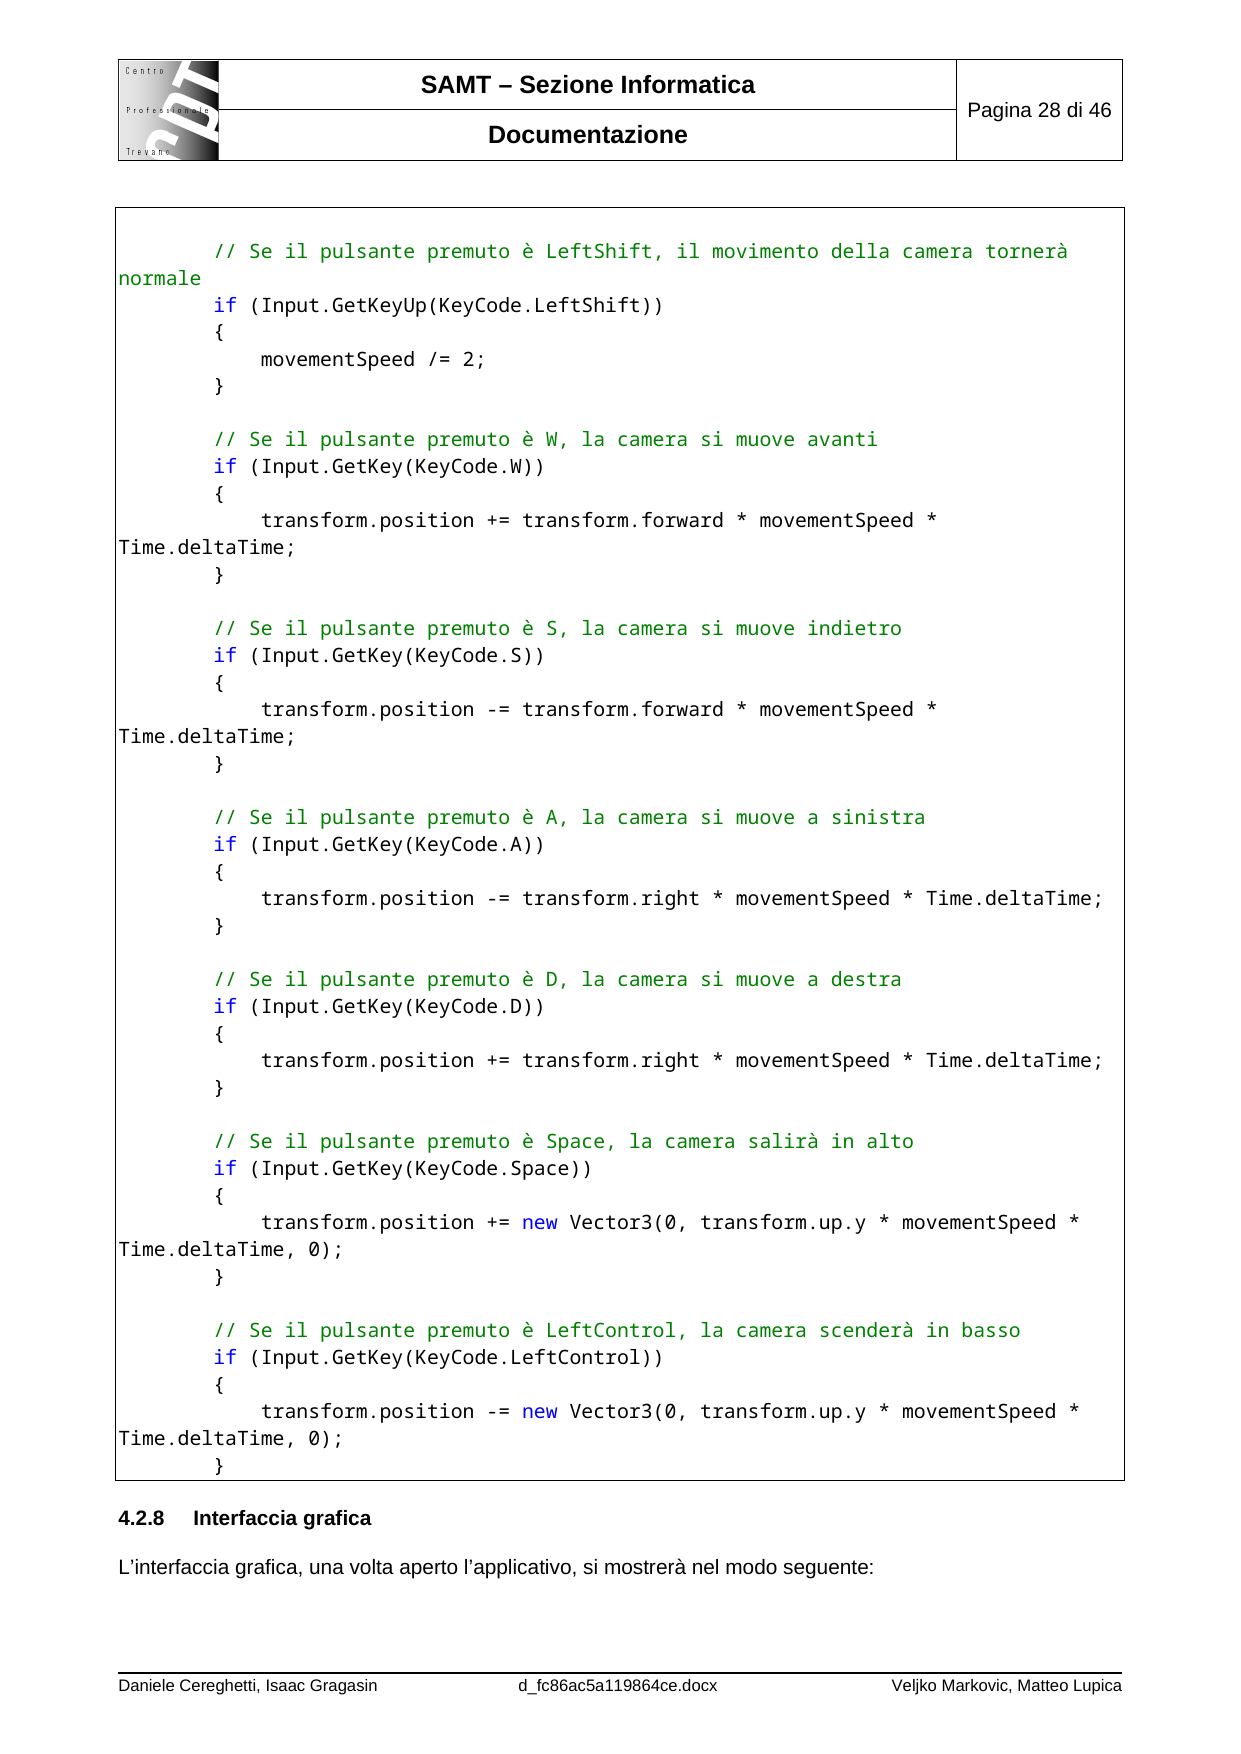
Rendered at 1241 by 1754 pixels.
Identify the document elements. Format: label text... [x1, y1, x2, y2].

text if (Input.GetKey(KeyCode.W)) [118, 453, 1122, 480]
text movementSpeed /= 2; [118, 345, 1122, 372]
text // Se il pulsante premuto è W, la camera si muove avanti [118, 426, 1122, 453]
text { [118, 1370, 1122, 1397]
text } [118, 911, 1122, 938]
text } [118, 749, 1122, 776]
text } [116, 1448, 1124, 1480]
text { [118, 1181, 1122, 1208]
text if (Input.GetKey(KeyCode.D)) [118, 992, 1122, 1019]
text { [118, 857, 1122, 884]
text // Se il pulsante premuto è A, la camera si muove a sinistra [118, 803, 1122, 830]
text } [118, 561, 1122, 588]
text // Se il pulsante premuto è LeftControl, la camera scenderà in basso [118, 1316, 1122, 1343]
text { [118, 318, 1122, 345]
text if (Input.GetKey(KeyCode.A)) [118, 830, 1122, 857]
text { [118, 480, 1122, 507]
text // Se il pulsante premuto è Space, la camera salirà in alto [118, 1127, 1122, 1154]
text // Se il pulsante premuto è LeftShift, il movimento della camera tornerà normale [118, 237, 1122, 291]
text if (Input.GetKey(KeyCode.LeftControl)) [118, 1343, 1122, 1370]
picture [118, 60, 219, 160]
text transform.position -= new Vector3(0, transform.up.y * movementSpeed * Time.deltaTime, 0); [118, 1397, 1122, 1448]
subtitle Interfaccia grafica [118, 1506, 1122, 1530]
text // Se il pulsante premuto è D, la camera si muove a destra [118, 965, 1122, 992]
text transform.position += transform.right * movementSpeed * Time.deltaTime; [118, 1046, 1122, 1073]
text // Se il pulsante premuto è S, la camera si muove indietro [118, 614, 1122, 642]
text if (Input.GetKeyUp(KeyCode.LeftShift)) [118, 291, 1122, 318]
text { [118, 1019, 1122, 1046]
text { [118, 668, 1122, 696]
text } [118, 1073, 1122, 1100]
text if (Input.GetKey(KeyCode.Space)) [118, 1154, 1122, 1181]
text if (Input.GetKey(KeyCode.S)) [118, 642, 1122, 668]
text transform.position += transform.forward * movementSpeed * Time.deltaTime; [118, 507, 1122, 561]
text transform.position -= transform.forward * movementSpeed * Time.deltaTime; [118, 696, 1122, 749]
text } [118, 372, 1122, 399]
text transform.position -= transform.right * movementSpeed * Time.deltaTime; [118, 884, 1122, 911]
text } [118, 1262, 1122, 1289]
text L’interfaccia grafica, una volta aperto l’applicativo, si mostrerà nel modo seguente: [118, 1555, 1122, 1579]
text transform.position += new Vector3(0, transform.up.y * movementSpeed * Time.deltaTime, 0); [118, 1208, 1122, 1262]
